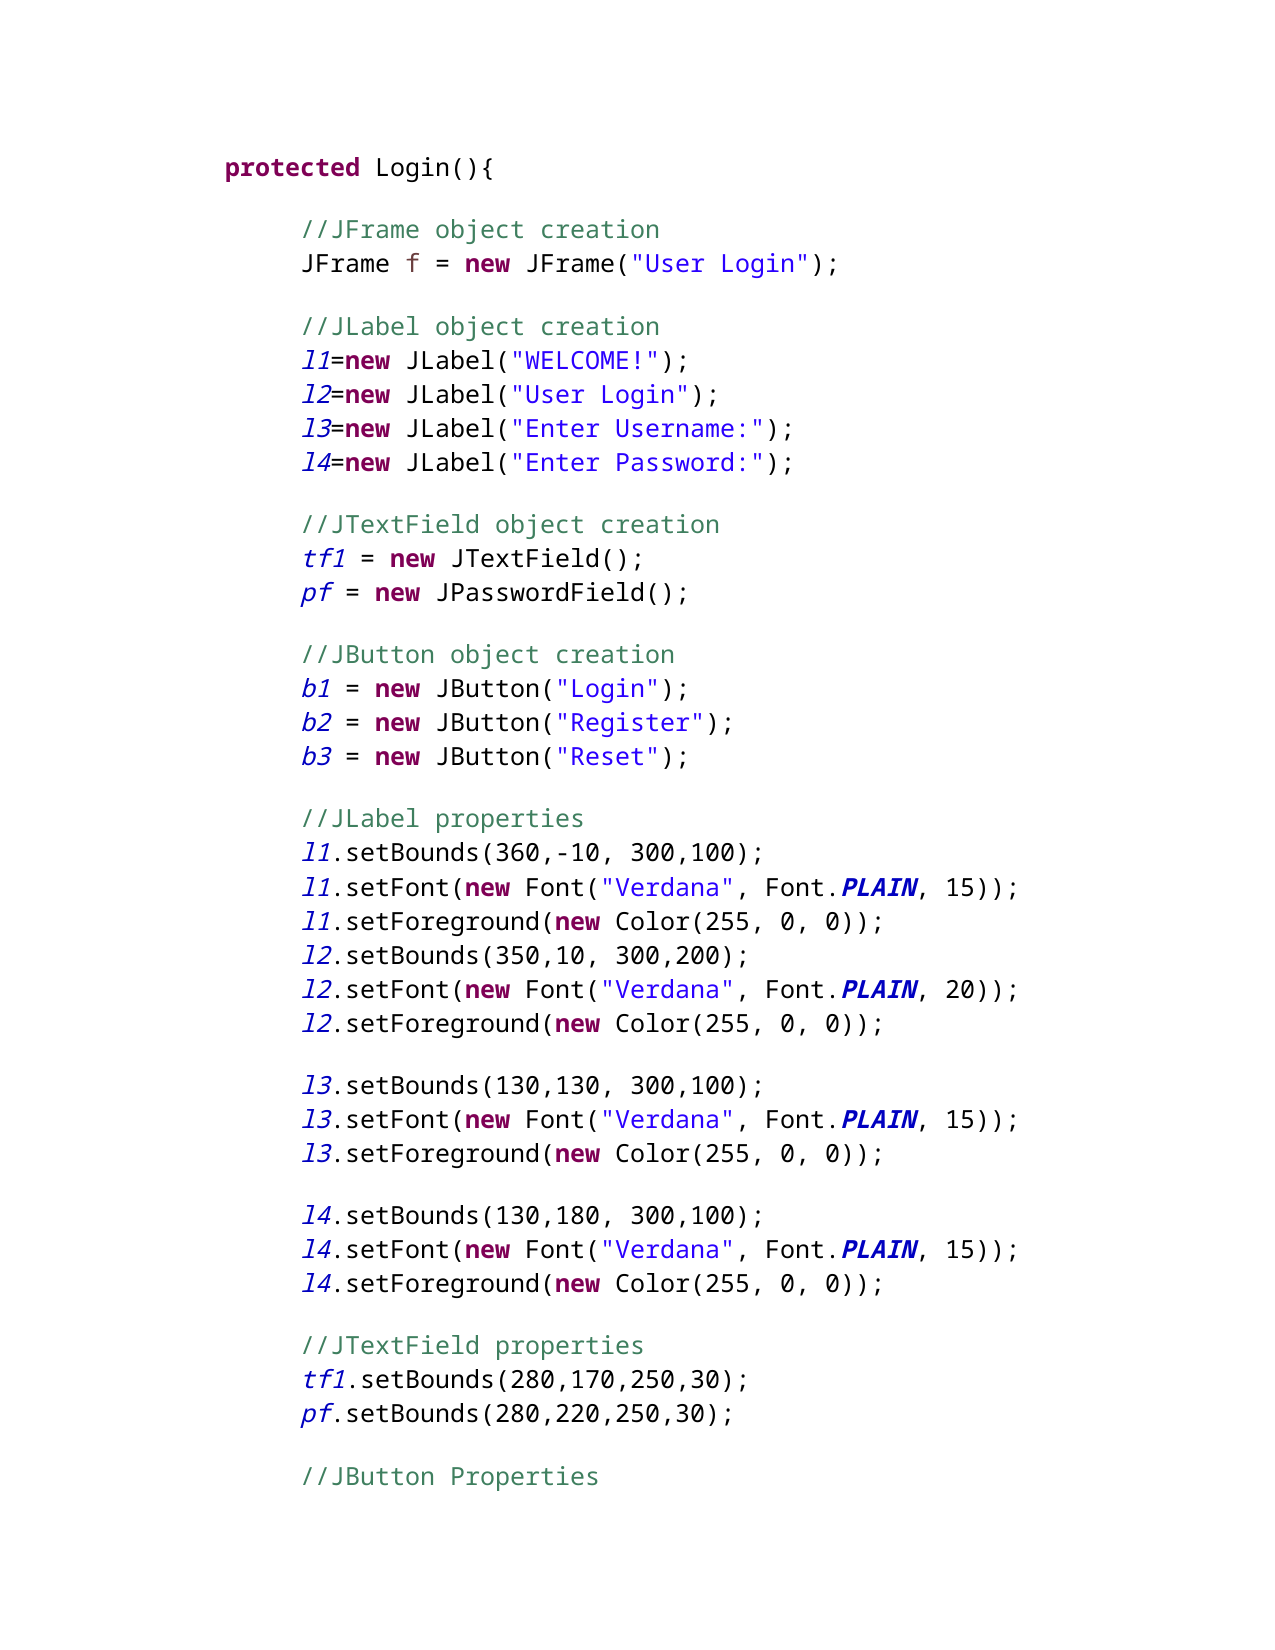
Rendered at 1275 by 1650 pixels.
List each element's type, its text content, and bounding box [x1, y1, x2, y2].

text pf.setBounds(280,220,250,30); [150, 1396, 1125, 1430]
text l1.setForeground(new Color(255, 0, 0)); [150, 903, 1125, 937]
text l3.setForeground(new Color(255, 0, 0)); [150, 1136, 1125, 1170]
text l3.setBounds(130,130, 300,100); [150, 1067, 1125, 1102]
text l1.setFont(new Font("Verdana", Font.PLAIN, 15)); [150, 869, 1125, 903]
text JFrame f = new JFrame("User Login"); [150, 246, 1125, 280]
text l1=new JLabel("WELCOME!"); [150, 342, 1125, 376]
text //JFrame object creation [150, 212, 1125, 246]
text l2.setBounds(350,10, 300,200); [150, 937, 1125, 971]
text l4.setBounds(130,180, 300,100); [150, 1198, 1125, 1232]
text b3 = new JButton("Reset"); [150, 739, 1125, 773]
text l3.setFont(new Font("Verdana", Font.PLAIN, 15)); [150, 1102, 1125, 1136]
text l2.setForeground(new Color(255, 0, 0)); [150, 1005, 1125, 1039]
text //JButton Properties [150, 1458, 1125, 1492]
text //JTextField properties [150, 1328, 1125, 1362]
text //JLabel object creation [150, 308, 1125, 342]
text l4=new JLabel("Enter Password:"); [150, 444, 1125, 478]
text l2=new JLabel("User Login"); [150, 376, 1125, 410]
text pf = new JPasswordField(); [150, 575, 1125, 609]
text l1.setBounds(360,-10, 300,100); [150, 835, 1125, 869]
text l2.setFont(new Font("Verdana", Font.PLAIN, 20)); [150, 971, 1125, 1005]
text tf1 = new JTextField(); [150, 541, 1125, 575]
text //JButton object creation [150, 637, 1125, 671]
text l4.setFont(new Font("Verdana", Font.PLAIN, 15)); [150, 1232, 1125, 1266]
text protected Login(){ [150, 150, 1125, 184]
text tf1.setBounds(280,170,250,30); [150, 1362, 1125, 1396]
text //JLabel properties [150, 801, 1125, 835]
text b2 = new JButton("Register"); [150, 705, 1125, 739]
text l3=new JLabel("Enter Username:"); [150, 410, 1125, 444]
text //JTextField object creation [150, 507, 1125, 541]
text b1 = new JButton("Login"); [150, 671, 1125, 705]
text l4.setForeground(new Color(255, 0, 0)); [150, 1266, 1125, 1300]
